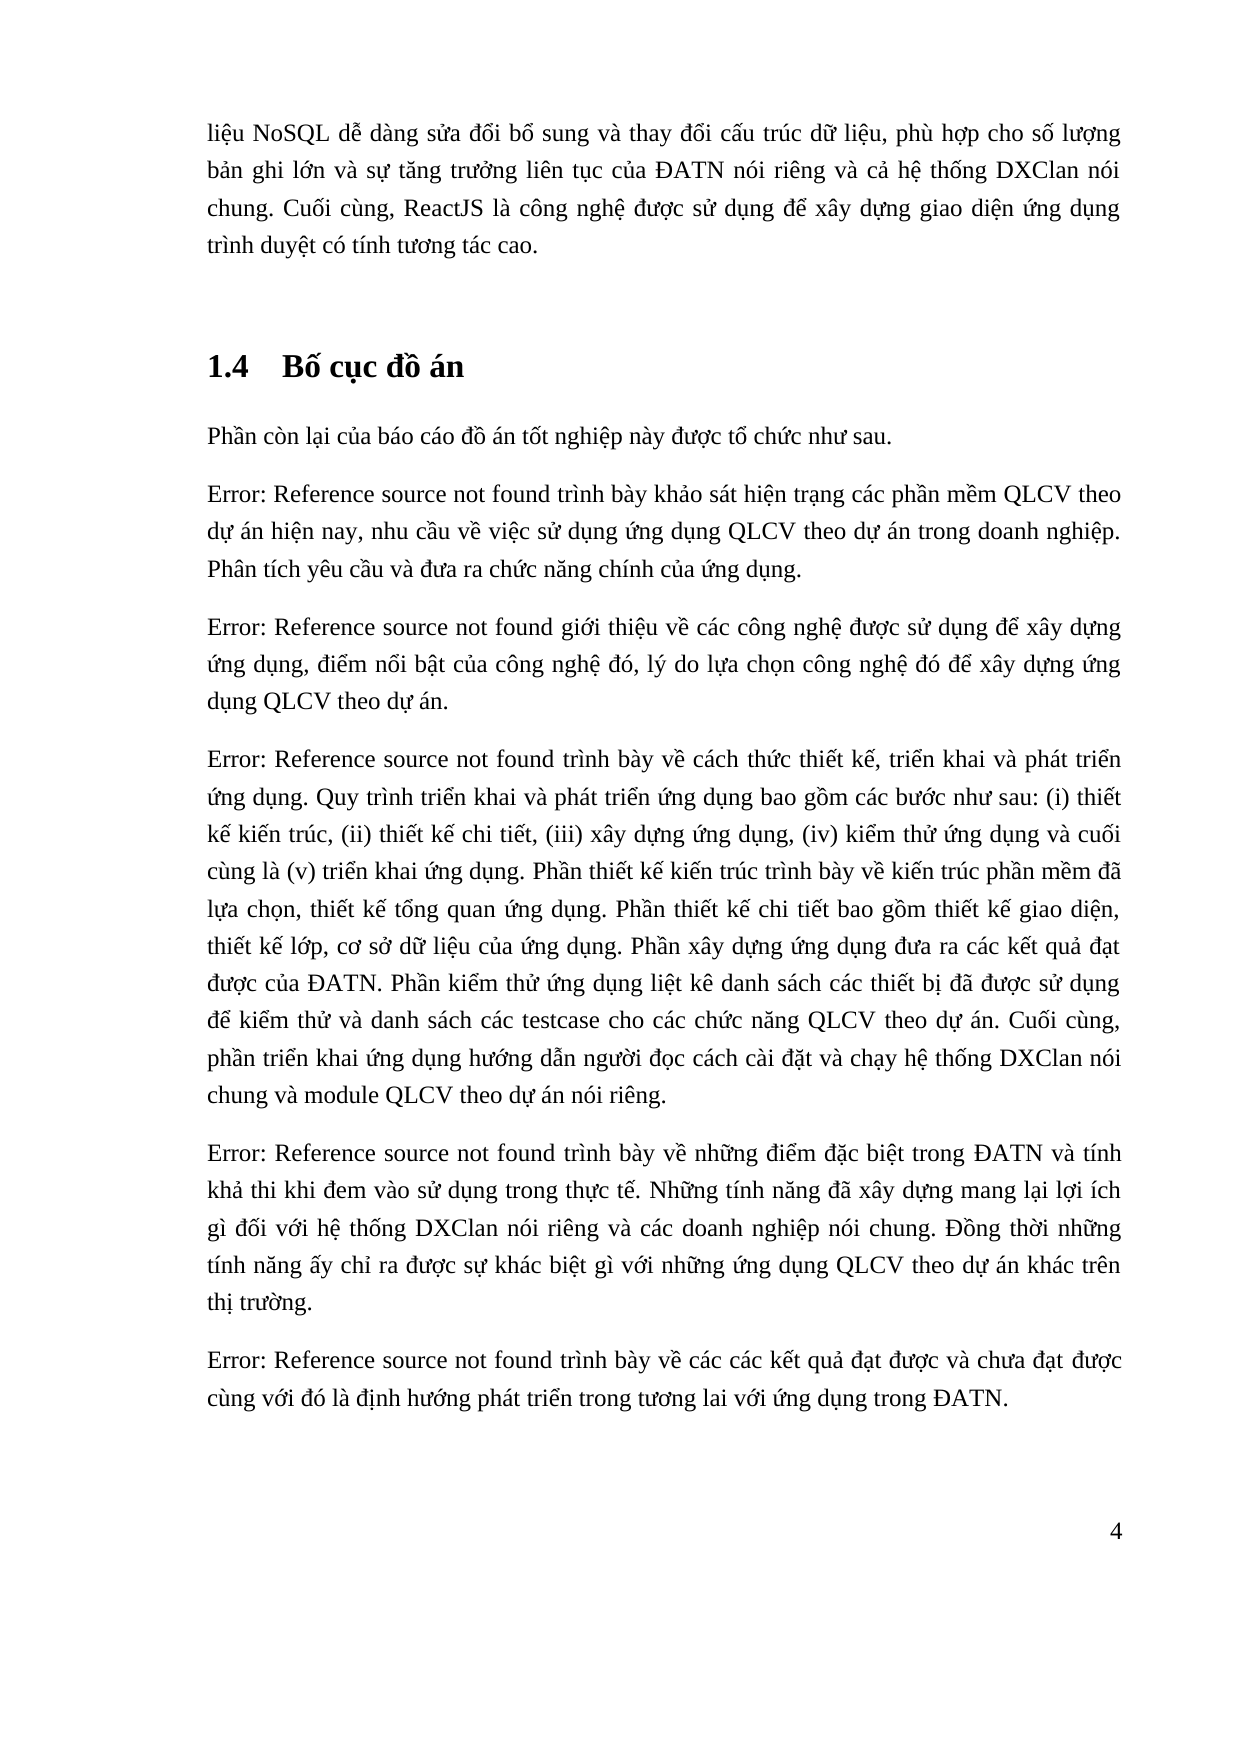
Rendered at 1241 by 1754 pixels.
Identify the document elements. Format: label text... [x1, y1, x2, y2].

subtitle Bố cục đồ án [207, 346, 1122, 384]
text Chương 4 trình bày về cách thức thiết kế, triển khai và phát triển ứng dụng. Quy trình triển khai và phát triển ứng dụng bao gồm các bước như sau: (i) thiết kế kiến trúc, (ii) thiết kế chi tiết, (iii) xây dựng ứng dụng, (iv) kiểm thử ứng dụng và cuối cùng là (v) triển khai ứng dụng. Phần thiết kế kiến trúc trình bày về kiến trúc phần mềm đã lựa chọn, thiết kế tổng quan ứng dụng. Phần thiết kế chi tiết bao gồm thiết kế giao diện, thiết kế lớp, cơ sở dữ liệu của ứng dụng. Phần xây dựng ứng dụng đưa ra các kết quả đạt được của ĐATN. Phần kiểm thử ứng dụng liệt kê danh sách các thiết bị đã được sử dụng để kiểm thử và danh sách các testcase cho các chức năng QLCV theo dự án. Cuối cùng, phần triển khai ứng dụng hướng dẫn người đọc cách cài đặt và chạy hệ thống DXClan nói chung và module QLCV theo dự án nói riêng. [207, 744, 1122, 1109]
text Phần còn lại của báo cáo đồ án tốt nghiệp này được tổ chức như sau. [207, 421, 1122, 450]
text Chương 5 trình bày về những điểm đặc biệt trong ĐATN và tính khả thi khi đem vào sử dụng trong thực tế. Những tính năng đã xây dựng mang lại lợi ích gì đối với hệ thống DXClan nói riêng và các doanh nghiệp nói chung. Đồng thời những tính năng ấy chỉ ra được sự khác biệt gì với những ứng dụng QLCV theo dự án khác trên thị trường. [207, 1138, 1122, 1316]
text Chương 2 trình bày khảo sát hiện trạng các phần mềm QLCV theo dự án hiện nay, nhu cầu về việc sử dụng ứng dụng QLCV theo dự án trong doanh nghiệp. Phân tích yêu cầu và đưa ra chức năng chính của ứng dụng. [207, 479, 1122, 582]
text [207, 118, 1122, 259]
text Chương 6 trình bày về các các kết quả đạt được và chưa đạt được cùng với đó là định hướng phát triển trong tương lai với ứng dụng trong ĐATN. [207, 1346, 1122, 1412]
text Chương 3 giới thiệu về các công nghệ được sử dụng để xây dựng ứng dụng, điểm nổi bật của công nghệ đó, lý do lựa chọn công nghệ đó để xây dựng ứng dụng QLCV theo dự án. [207, 612, 1122, 715]
